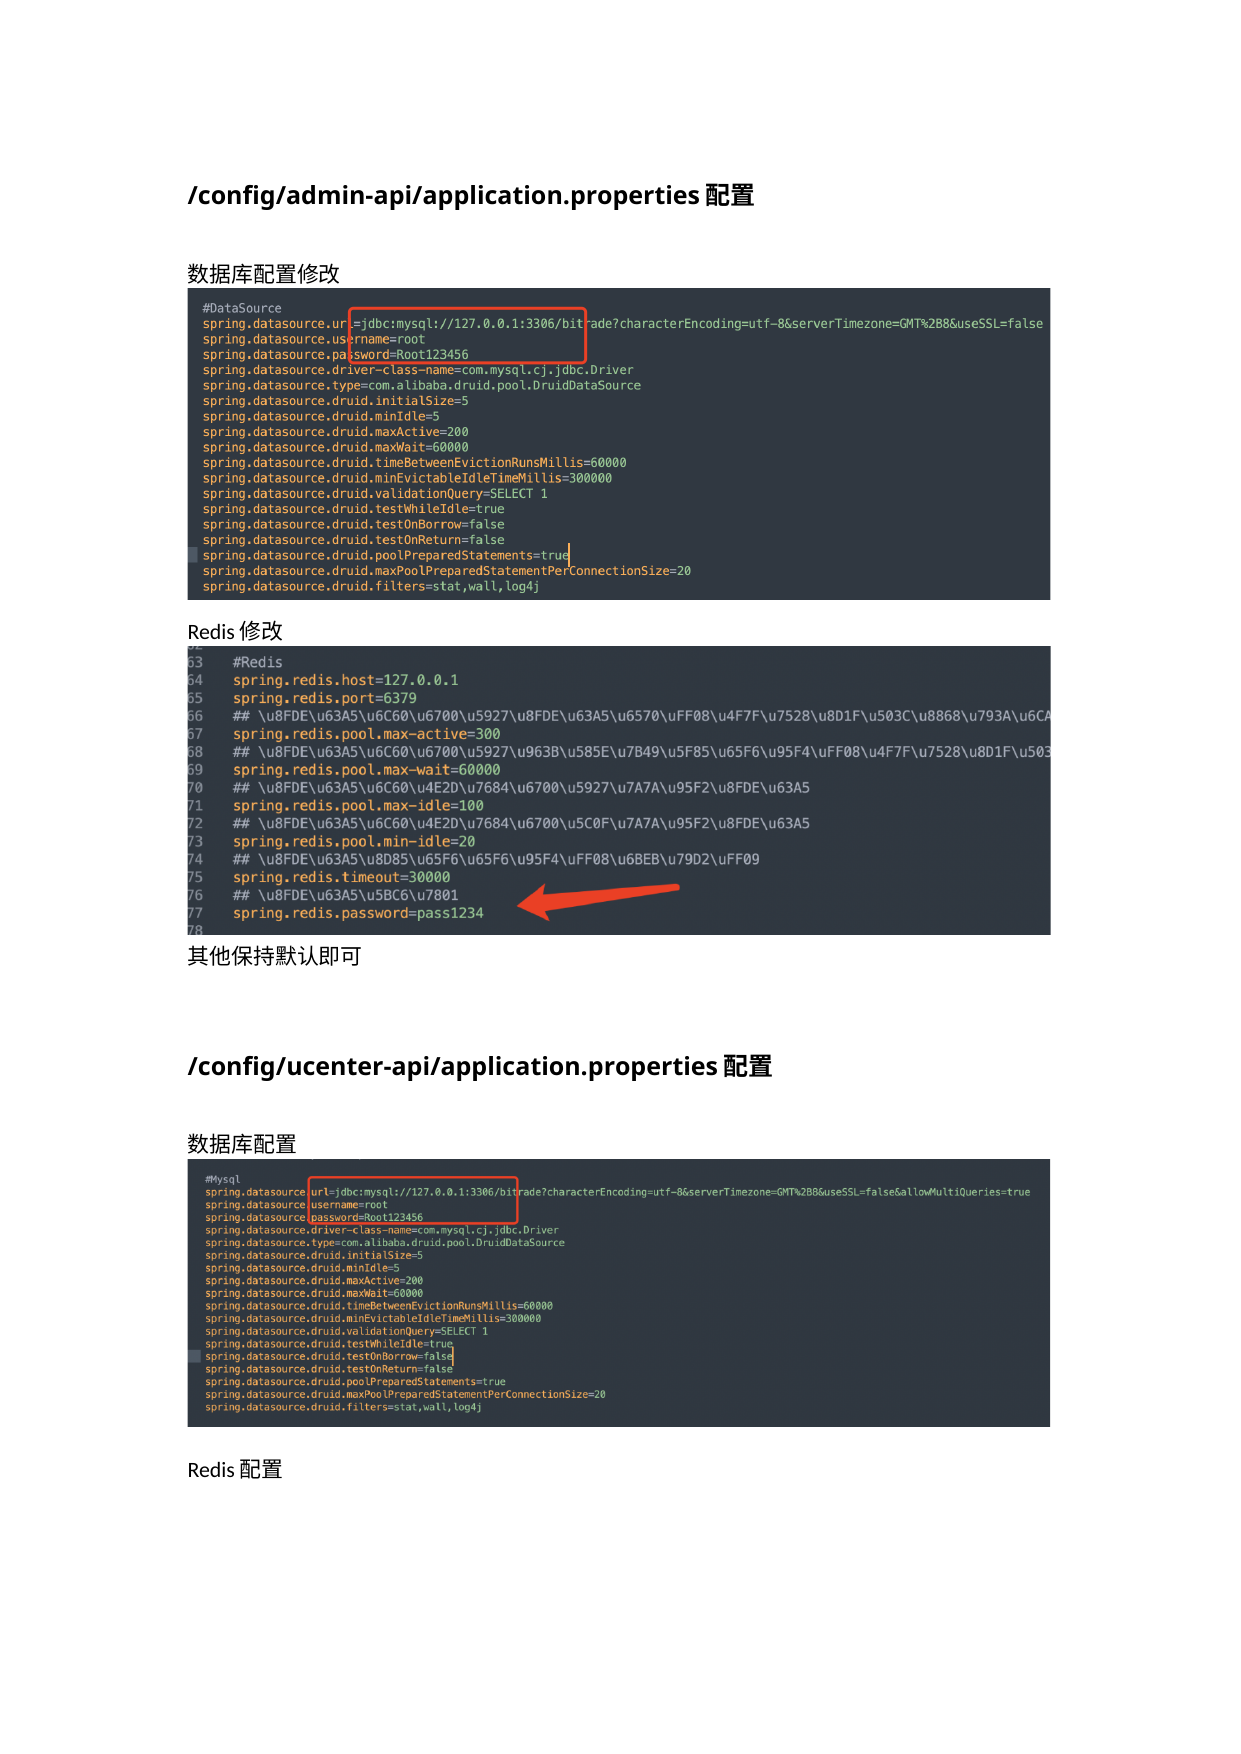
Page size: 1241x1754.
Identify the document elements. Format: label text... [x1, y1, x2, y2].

picture [187, 1159, 1050, 1427]
text 其他保持默认即可 [187, 939, 1053, 971]
subtitle /config/admin-api/application.properties配置 [187, 162, 1053, 227]
picture [187, 646, 1051, 935]
subtitle /config/ucenter-api/application.properties配置 [187, 1033, 1053, 1098]
text 数据库配置修改 [187, 256, 1053, 289]
text 数据库配置 [187, 1127, 1053, 1159]
picture [187, 288, 1051, 600]
text Redis配置 [187, 1452, 1053, 1484]
text Redis修改 [187, 614, 1053, 646]
